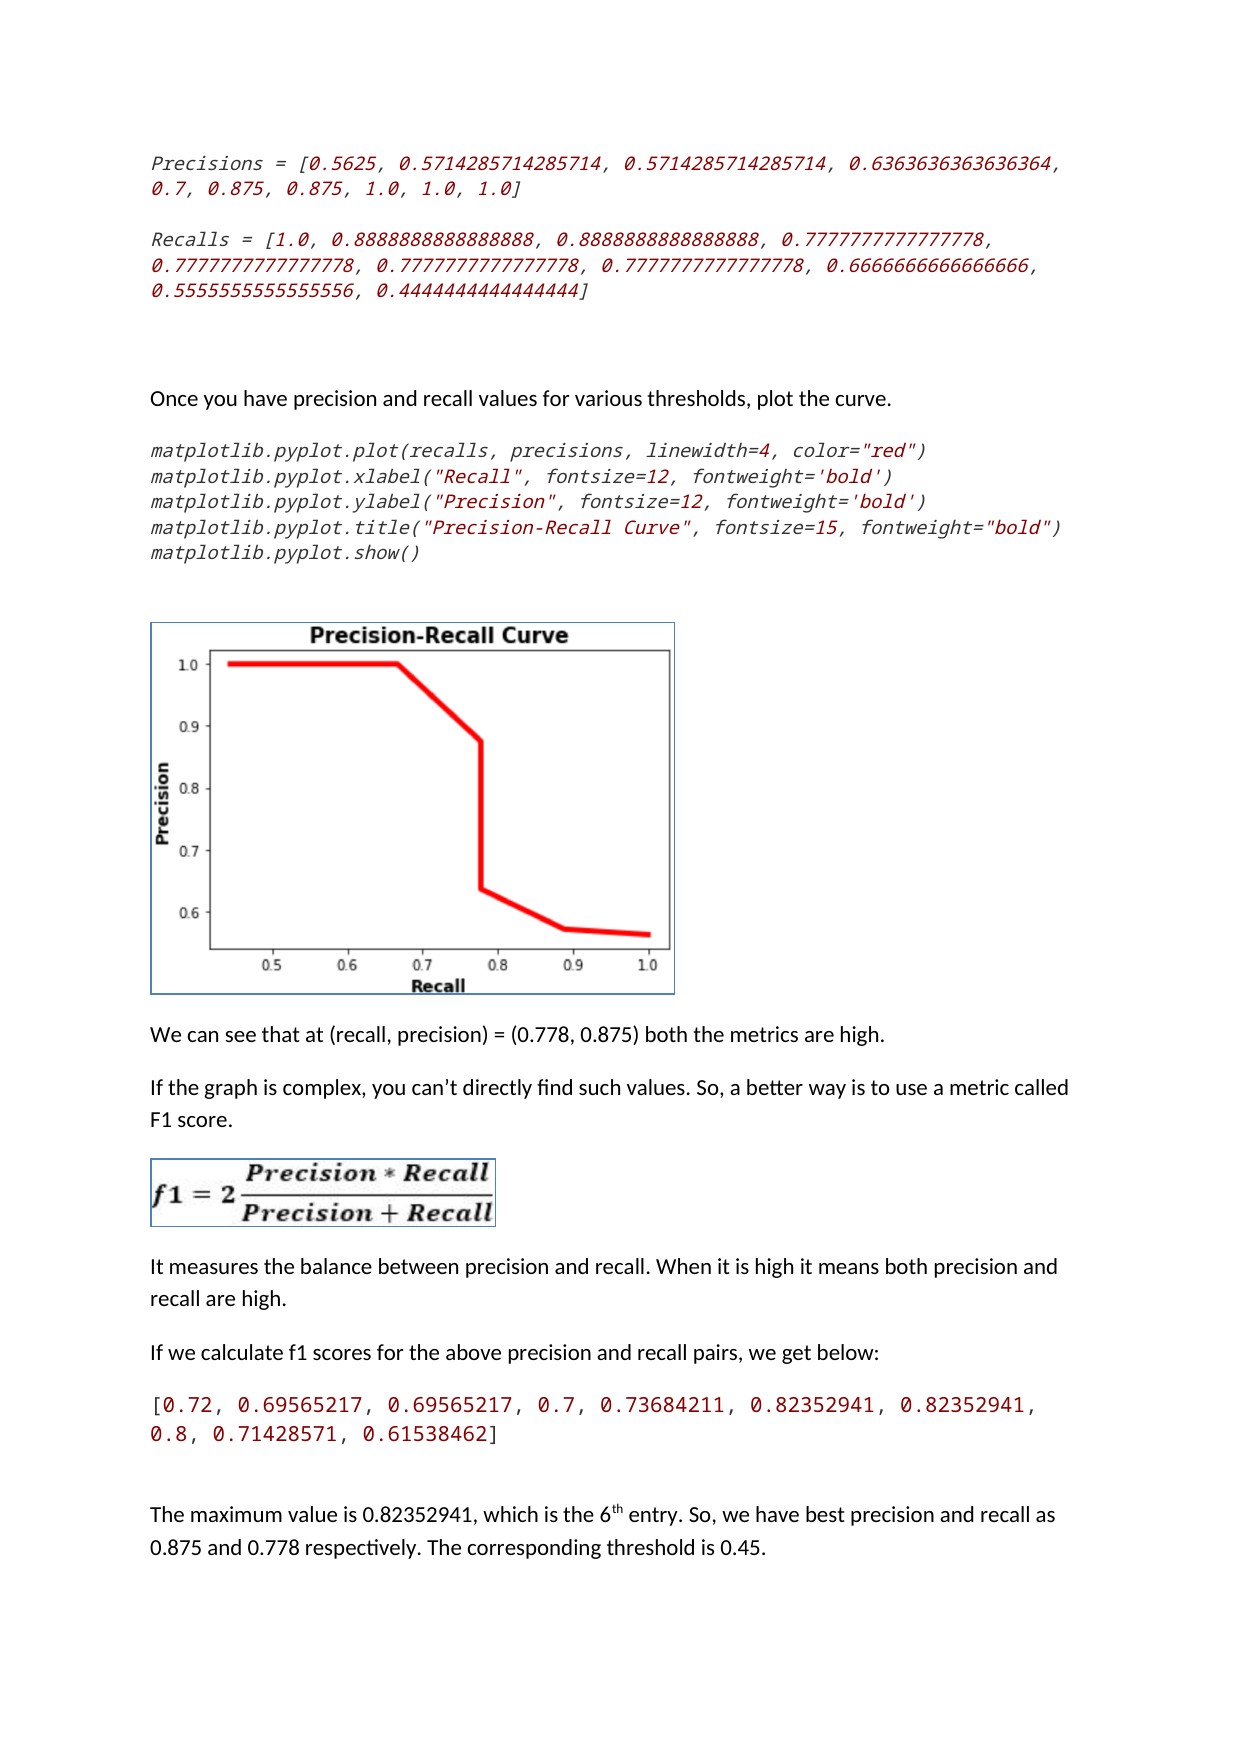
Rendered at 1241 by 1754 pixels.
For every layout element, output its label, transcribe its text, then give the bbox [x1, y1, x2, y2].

text If the graph is complex, you can’t directly find such values. So, a better way is to use a metric called F1 score. [150, 1073, 1090, 1133]
text The maximum value is 0.82352941, which is the 6th entry. So, we have best precision and recall as 0.875 and 0.778 respectively. The corresponding threshold is 0.45. [150, 1501, 1090, 1561]
text If we calculate f1 scores for the above precision and recall pairs, we get below: [150, 1338, 1090, 1366]
text matplotlib.pyplot.title("Precision-Recall Curve", fontsize=15, fontweight="bold") [150, 514, 1090, 540]
text We can see that at (recall, precision) = (0.778, 0.875) both the metrics are high. [150, 1020, 1090, 1048]
text matplotlib.pyplot.plot(recalls, precisions, linewidth=4, color="red") [150, 438, 1090, 463]
picture [152, 1160, 495, 1226]
text Recalls = [1.0, 0.8888888888888888, 0.8888888888888888, 0.7777777777777778, 0.7777777777777778, 0.7777777777777778, 0.7777777777777778, 0.6666666666666666, 0.5555555555555556, 0.4444444444444444] [150, 227, 1090, 303]
text [0.72, 0.69565217, 0.69565217, 0.7, 0.73684211, 0.82352941, 0.82352941, 0.8, 0.71428571, 0.61538462] [150, 1391, 1090, 1447]
text matplotlib.pyplot.xlabel("Recall", fontsize=12, fontweight='bold') [150, 463, 1090, 489]
picture [152, 623, 674, 993]
text It measures the balance between precision and recall. When it is high it means both precision and recall are high. [150, 1252, 1090, 1313]
text matplotlib.pyplot.ylabel("Precision", fontsize=12, fontweight='bold') [150, 489, 1090, 514]
text Precisions = [0.5625, 0.5714285714285714, 0.5714285714285714, 0.6363636363636364, 0.7, 0.875, 0.875, 1.0, 1.0, 1.0] [150, 150, 1090, 201]
text Once you have precision and recall values for various thresholds, plot the curve. [150, 384, 1090, 413]
text matplotlib.pyplot.show() [150, 540, 1090, 565]
